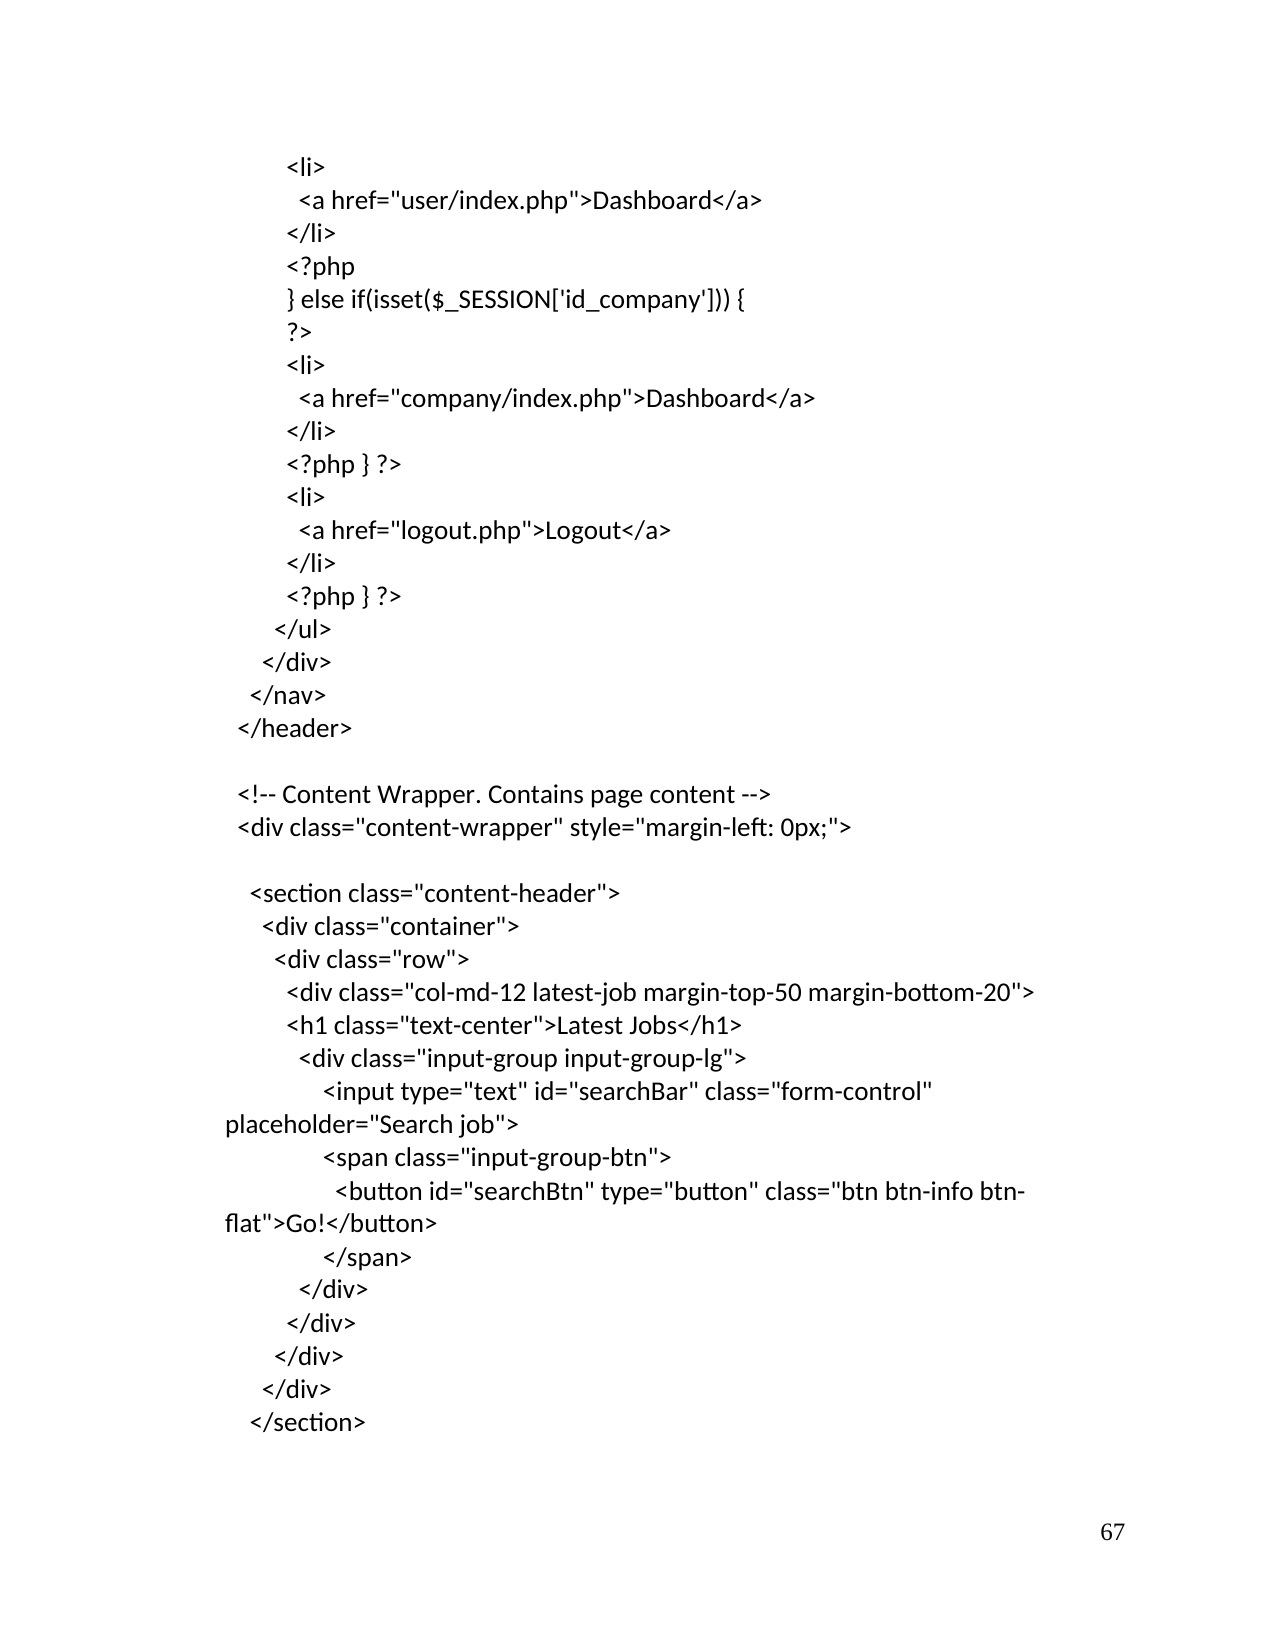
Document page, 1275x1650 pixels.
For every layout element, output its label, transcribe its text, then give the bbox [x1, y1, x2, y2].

text <div class="row"> [225, 942, 1125, 976]
text <div class="container"> [225, 909, 1125, 942]
text </div> [225, 1372, 1125, 1405]
text <a href="company/index.php">Dashboard</a> [225, 381, 1125, 414]
text <section class="content-header"> [225, 876, 1125, 909]
text </nav> [225, 678, 1125, 711]
text </span> [225, 1240, 1125, 1273]
text <button id="searchBtn" type="button" class="btn btn-info btn-flat">Go!</button> [225, 1174, 1125, 1240]
text <div class="col-md-12 latest-job margin-top-50 margin-bottom-20"> [225, 976, 1125, 1008]
text <?php } ?> [225, 579, 1125, 612]
text <a href="user/index.php">Dashboard</a> [225, 183, 1125, 216]
text <h1 class="text-center">Latest Jobs</h1> [225, 1008, 1125, 1042]
text <li> [225, 348, 1125, 381]
text </section> [225, 1405, 1125, 1438]
text </div> [225, 1339, 1125, 1372]
text </li> [225, 216, 1125, 249]
text <li> [225, 480, 1125, 513]
text </ul> [225, 612, 1125, 645]
text <a href="logout.php">Logout</a> [225, 513, 1125, 546]
text </div> [225, 1306, 1125, 1339]
text </li> [225, 414, 1125, 447]
text ?> [225, 315, 1125, 348]
text </div> [225, 1273, 1125, 1306]
text <!-- Content Wrapper. Contains page content --> [225, 777, 1125, 810]
text </div> [225, 645, 1125, 678]
text <li> [225, 150, 1125, 183]
text <?php } ?> [225, 447, 1125, 480]
text <div class="input-group input-group-lg"> [225, 1042, 1125, 1074]
text </header> [225, 711, 1125, 744]
text </li> [225, 546, 1125, 579]
text <span class="input-group-btn"> [225, 1141, 1125, 1174]
text <div class="content-wrapper" style="margin-left: 0px;"> [225, 810, 1125, 843]
text } else if(isset($_SESSION['id_company'])) { [225, 282, 1125, 315]
text <input type="text" id="searchBar" class="form-control" placeholder="Search job"> [225, 1074, 1125, 1141]
text <?php [225, 249, 1125, 282]
